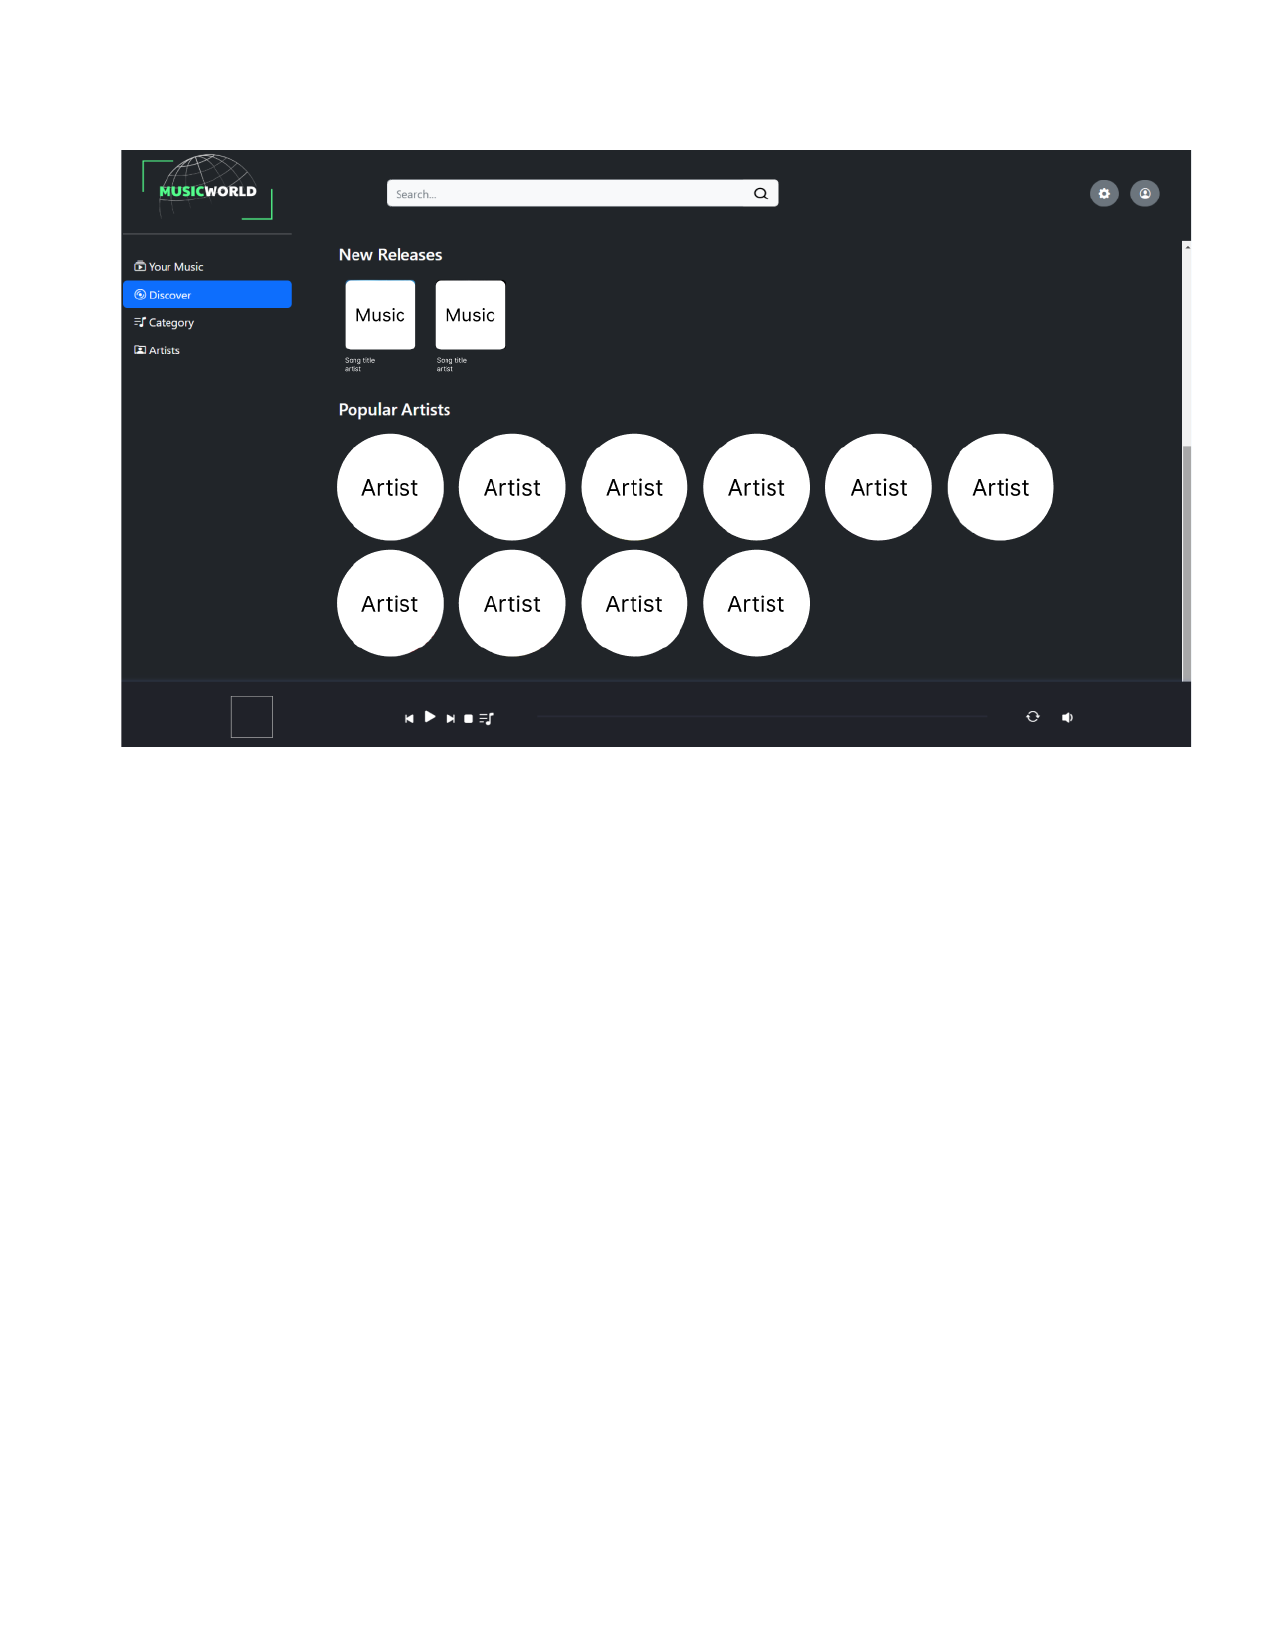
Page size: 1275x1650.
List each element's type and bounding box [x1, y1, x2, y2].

picture [121, 150, 1192, 747]
